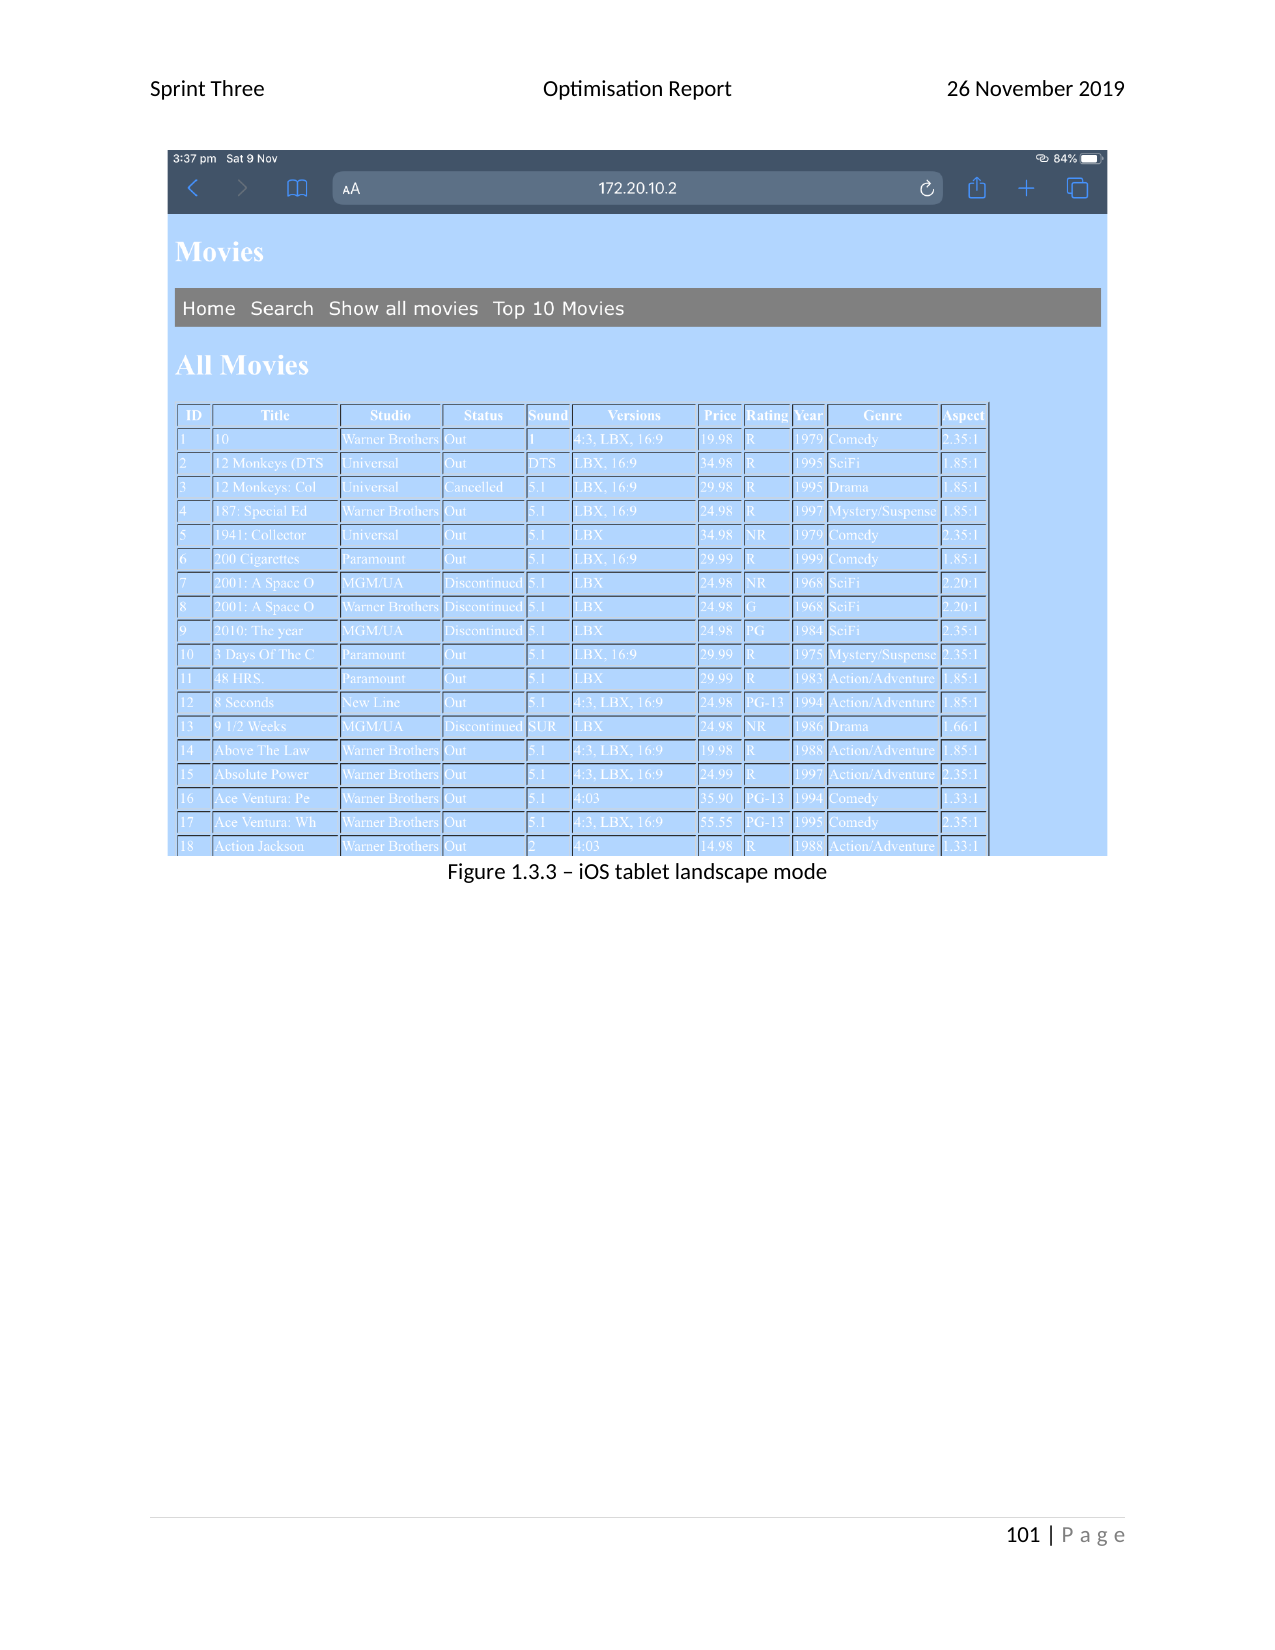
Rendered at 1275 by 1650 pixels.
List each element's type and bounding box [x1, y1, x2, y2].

picture [167, 150, 1108, 856]
text [150, 150, 1125, 885]
